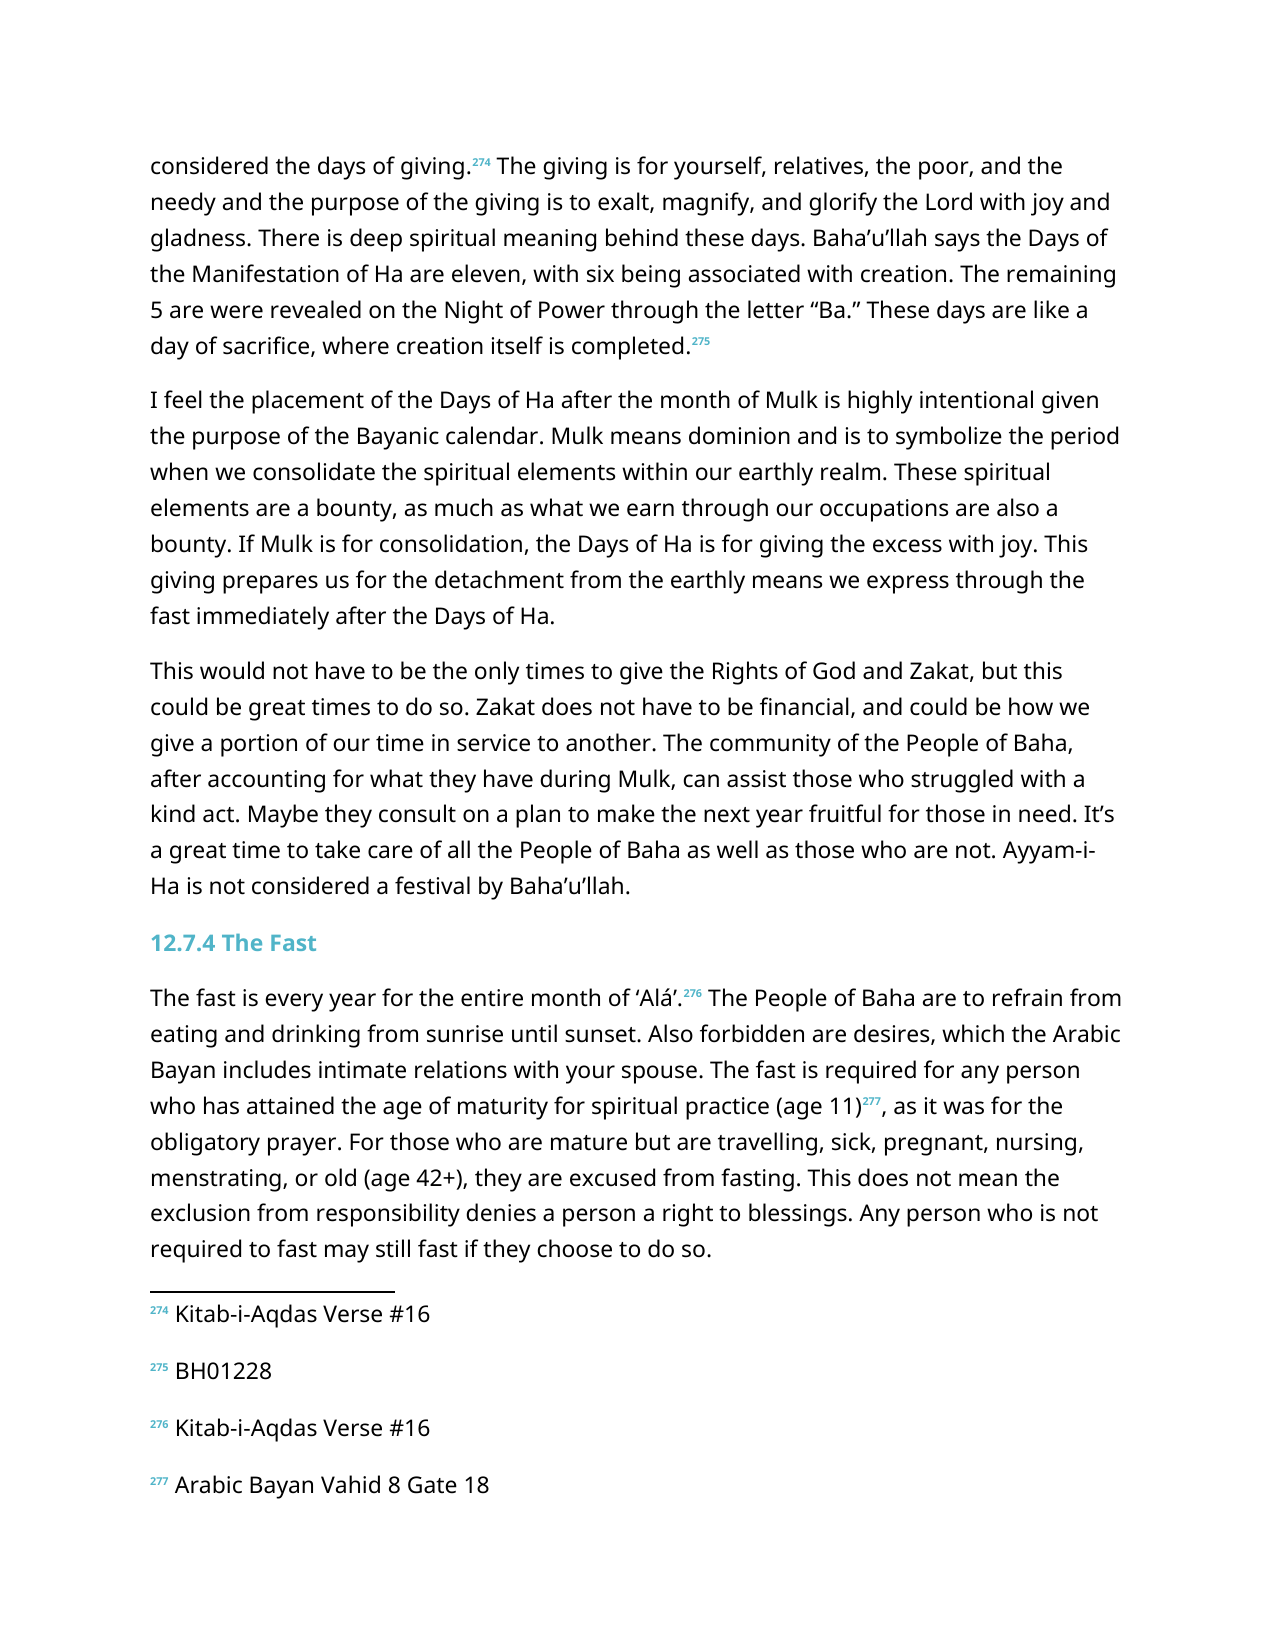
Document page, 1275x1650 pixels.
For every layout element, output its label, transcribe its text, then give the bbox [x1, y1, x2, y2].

text I feel the placement of the Days of Ha after the month of Mulk is highly intentional given the purpose of the Bayanic calendar. Mulk means dominion and is to symbolize the period when we consolidate the spiritual elements within our earthly realm. These spiritual elements are a bounty, as much as what we earn through our occupations are also a bounty. If Mulk is for consolidation, the Days of Ha is for giving the excess with joy. This giving prepares us for the detachment from the earthly means we express through the fast immediately after the Days of Ha. [150, 384, 1125, 631]
text The fast is every year for the entire month of ‘Alá’. The People of Baha are to refrain from eating and drinking from sunrise until sunset. Also forbidden are desires, which the Arabic Bayan includes intimate relations with your spouse. The fast is required for any person who has attained the age of maturity for spiritual practice (age 11), as it was for the obligatory prayer. For those who are mature but are travelling, sick, pregnant, nursing, menstrating, or old (age 42+), they are excused from fasting. This does not mean the exclusion from responsibility denies a person a right to blessings. Any person who is not required to fast may still fast if they choose to do so. [150, 982, 1125, 1264]
text This would not have to be the only times to give the Rights of God and Zakat, but this could be great times to do so. Zakat does not have to be financial, and could be how we give a portion of our time in service to another. The community of the People of Baha, after accounting for what they have during Mulk, can assist those who struggled with a kind act. Maybe they consult on a plan to make the next year fruitful for those in need. It’s a great time to take care of all the People of Baha as well as those who are not. Ayyam-i-Ha is not considered a festival by Baha’u’llah. [150, 655, 1125, 902]
subtitle 12.7.4 The Fast [150, 927, 1125, 958]
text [150, 150, 1125, 361]
